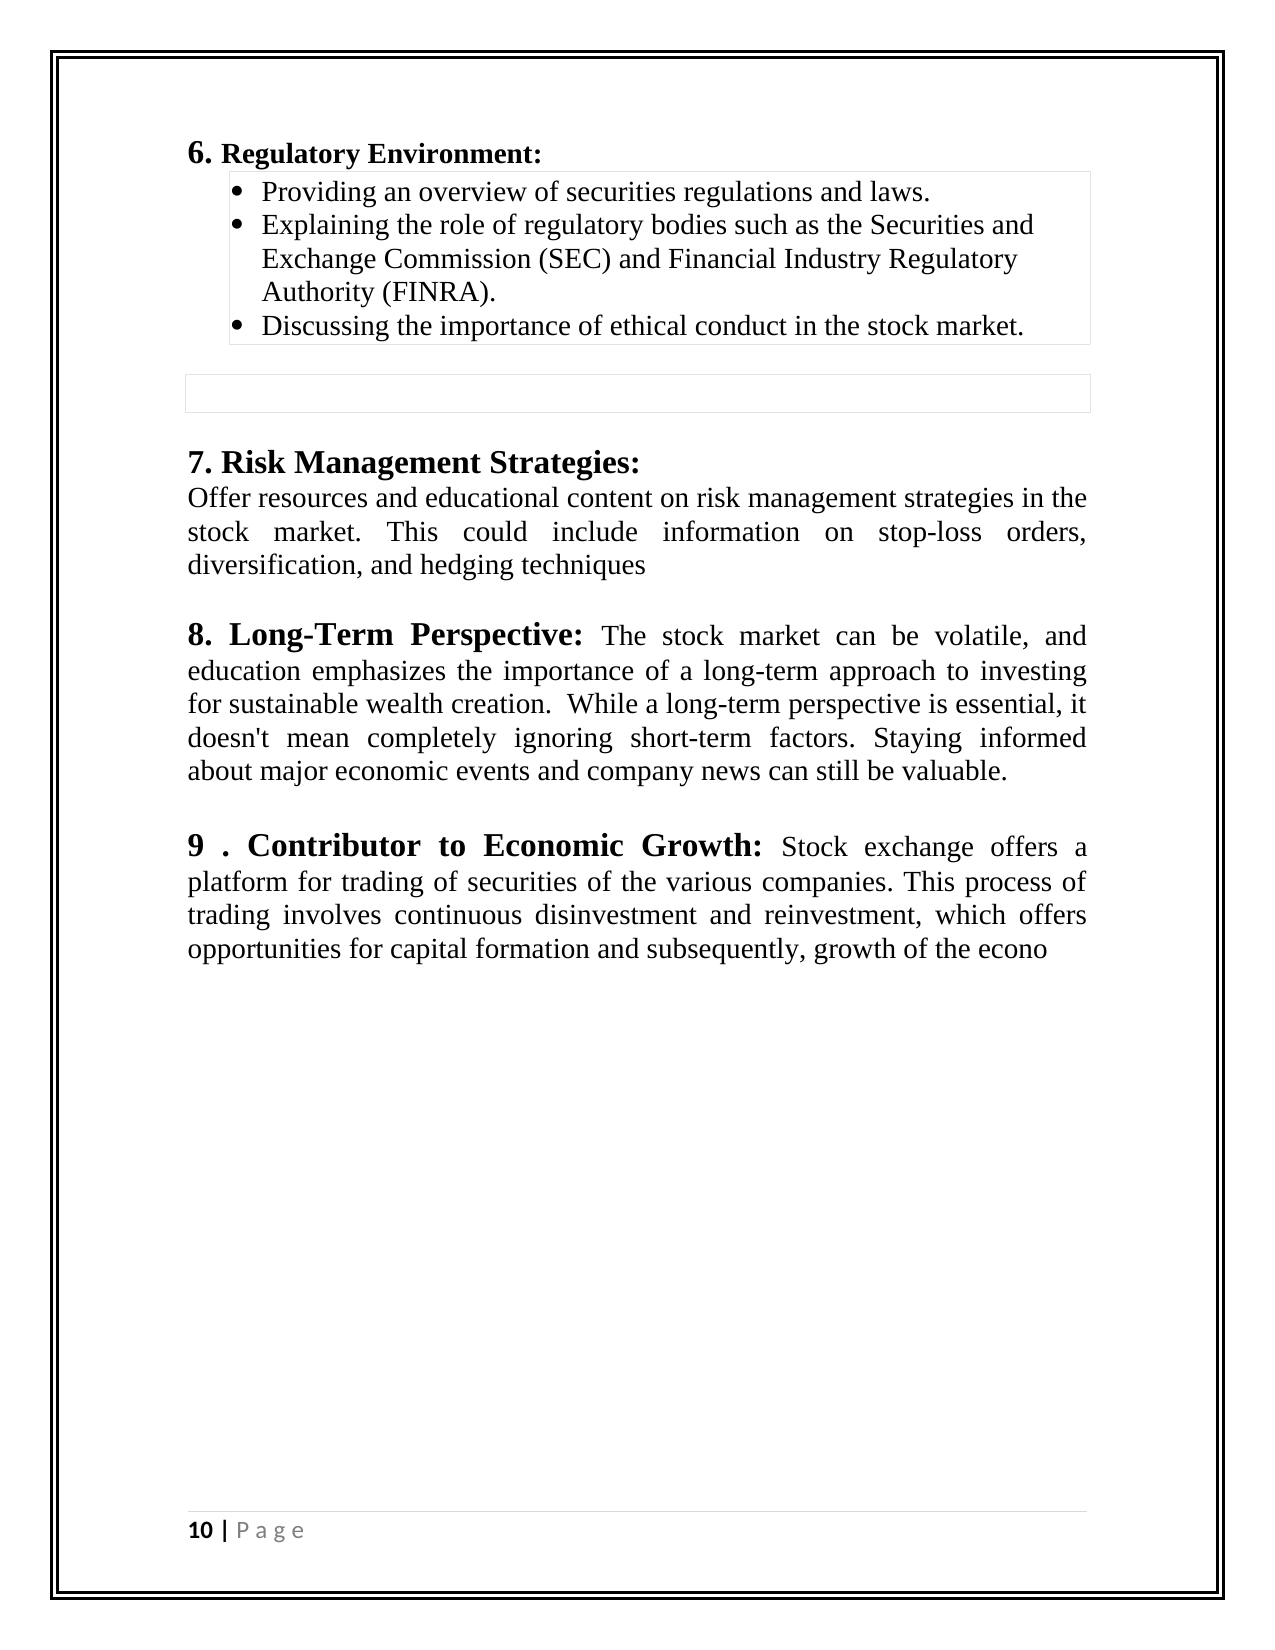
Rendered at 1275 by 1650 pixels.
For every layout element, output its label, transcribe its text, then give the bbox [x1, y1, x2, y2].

list Providing an overview of securities regulations and laws. [230, 172, 1090, 205]
text 7. Risk Management Strategies: [187, 442, 1087, 480]
text 8. Long-Term Perspective: The stock market can be volatile, and education emphasizes the importance of a long-term approach to investing for sustainable wealth creation. While a long-term perspective is essential, it doesn't mean completely ignoring short-term factors. Staying informed about major economic events and company news can still be valuable. [187, 614, 1087, 787]
text 6. Regulatory Environment: [187, 133, 1087, 171]
text Offer resources and educational content on risk management strategies in the stock market. This could include information on stop-loss orders, diversification, and hedging techniques [187, 480, 1087, 581]
list Explaining the role of regulatory bodies such as the Securities and Exchange Commission (SEC) and Financial Industry Regulatory Authority (FINRA). [230, 205, 1090, 306]
text 9 . Contributor to Economic Growth: Stock exchange offers a platform for trading of securities of the various companies. This process of trading involves continuous disinvestment and reinvestment, which offers opportunities for capital formation and subsequently, growth of the econo [187, 825, 1087, 964]
list Discussing the importance of ethical conduct in the stock market. [230, 306, 1090, 344]
